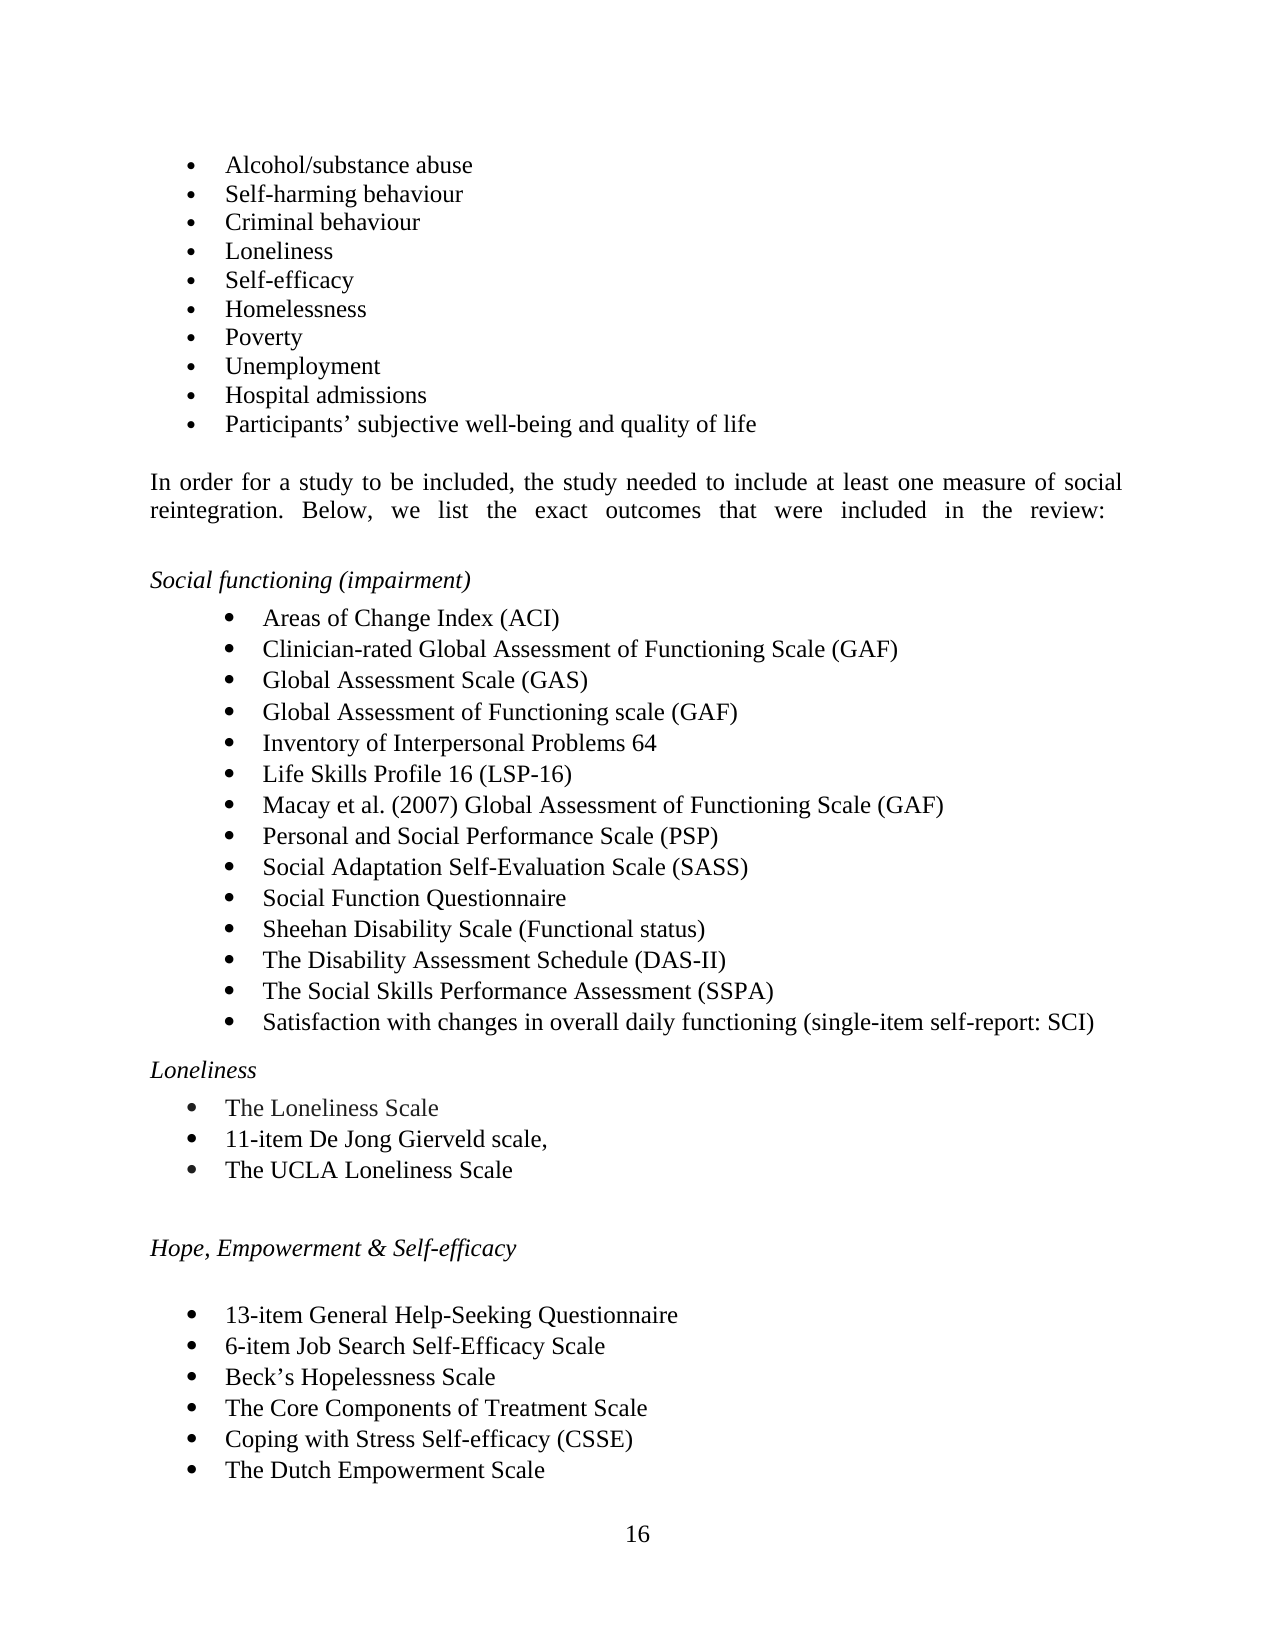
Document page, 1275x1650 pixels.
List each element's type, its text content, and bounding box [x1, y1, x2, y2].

list Personal and Social Performance Scale (PSP) [225, 821, 1125, 849]
list The Core Components of Treatment Scale [187, 1393, 1125, 1422]
list Social Function Questionnaire [225, 883, 1125, 912]
list Clinician-rated Global Assessment of Functioning Scale (GAF) [225, 634, 1125, 663]
subtitle Hope, Empowerment & Self-efficacy [150, 1233, 1125, 1262]
list Poverty [187, 322, 1125, 351]
list Satisfaction with changes in overall daily functioning (single-item self-report: SCI) [225, 1007, 1125, 1036]
list Beck’s Hopelessness Scale [187, 1362, 1125, 1391]
subtitle Loneliness [150, 1055, 1125, 1083]
list The Social Skills Performance Assessment (SSPA) [225, 976, 1125, 1005]
list Global Assessment Scale (GAS) [225, 666, 1125, 694]
list Social Adaptation Self-Evaluation Scale (SASS) [225, 852, 1125, 881]
list The Disability Assessment Schedule (DAS-II) [225, 945, 1125, 974]
list The Dutch Empowerment Scale [187, 1455, 1125, 1484]
list Self-efficacy [187, 265, 1125, 294]
list Alcohol/substance abuse [187, 150, 1125, 179]
list 6-item Job Search Self-Efficacy Scale [187, 1331, 1125, 1359]
list Criminal behaviour [187, 207, 1125, 236]
list Participants’ subjective well-being and quality of life [187, 409, 1125, 437]
list Hospital admissions [187, 380, 1125, 409]
list Coping with Stress Self-efficacy (CSSE) [187, 1424, 1125, 1453]
list The Loneliness Scale [240, 1093, 1125, 1122]
list 13-item General Help-Seeking Questionnaire [187, 1300, 1125, 1328]
list Areas of Change Index (ACI) [225, 603, 1125, 632]
list Sheehan Disability Scale (Functional status) [225, 914, 1125, 943]
list Life Skills Profile 16 (LSP-16) [225, 759, 1125, 787]
list Homelessness [187, 294, 1125, 322]
list Unemployment [187, 351, 1125, 380]
list Loneliness [187, 236, 1125, 265]
list Self-harming behaviour [187, 179, 1125, 207]
list 11-item De Jong Gierveld scale, [187, 1124, 1125, 1153]
list Macay et al. (2007) Global Assessment of Functioning Scale (GAF) [225, 790, 1125, 818]
list The UCLA Loneliness Scale [187, 1155, 1125, 1184]
list Inventory of Interpersonal Problems 64 [225, 728, 1125, 756]
list Global Assessment of Functioning scale (GAF) [225, 697, 1125, 725]
text In order for a study to be included, the study needed to include at least one measure of social reintegration. Below, we list the exact outcomes that were included in the review: [150, 467, 1125, 553]
subtitle Social functioning (impairment) [150, 565, 1125, 594]
